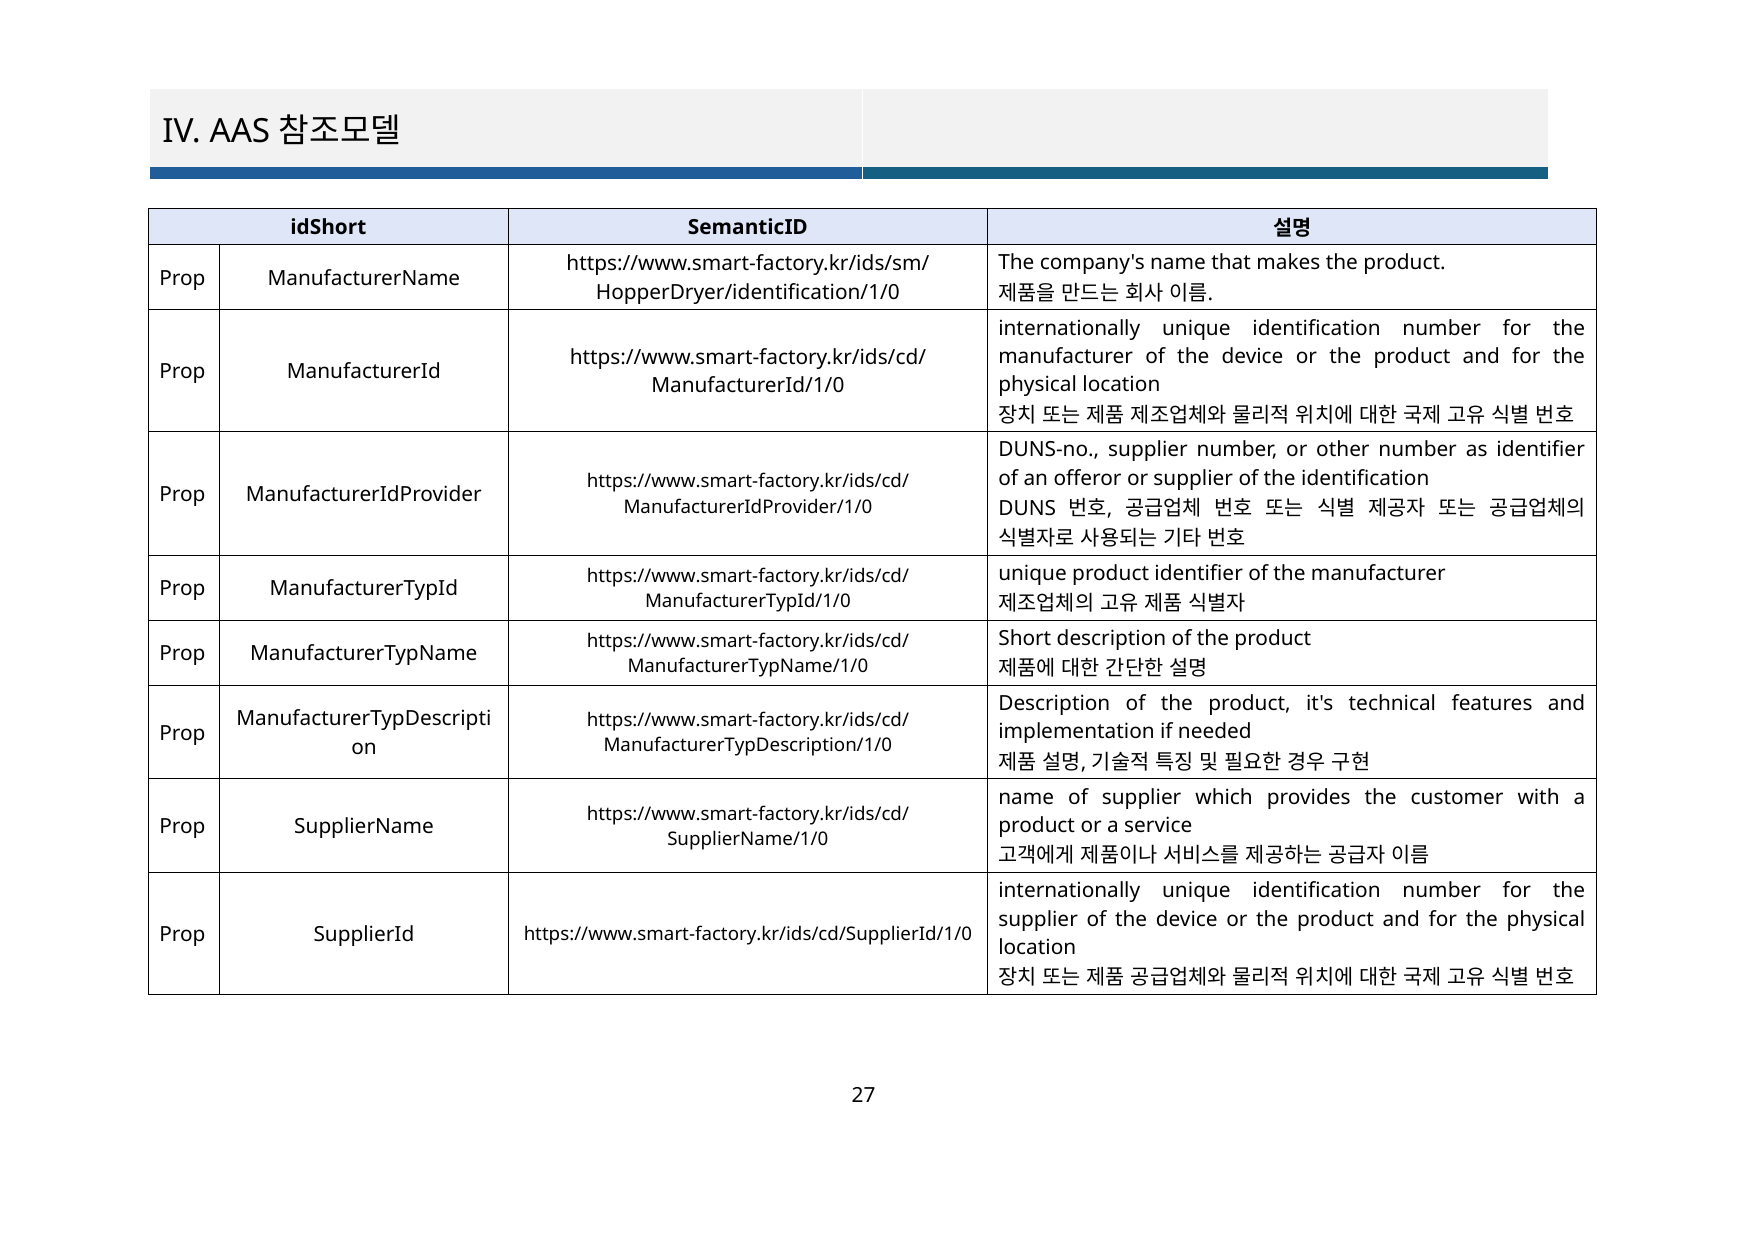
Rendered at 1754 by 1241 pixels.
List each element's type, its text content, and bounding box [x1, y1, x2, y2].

table_cell DUNS-no., supplier number, or other number as identifier of an offeror or supplier of the identification DUNS 번호, 공급업체 번호 또는 식별 제공자 또는 공급업체의 식별자로 사용되는 기타 번호 [988, 432, 1596, 555]
table_cell Prop [149, 621, 219, 685]
table_cell ManufacturerName [220, 245, 508, 309]
table_cell name of supplier which provides the customer with a product or a service 고객에게 제품이나 서비스를 제공하는 공급자 이름 [988, 779, 1596, 872]
table_cell ManufacturerTypId [220, 556, 508, 620]
table_cell SupplierName [220, 779, 508, 872]
table_cell ManufacturerTypName [220, 621, 508, 685]
table_cell Prop [149, 245, 219, 309]
table_cell https://www.smart-factory.kr/ids/cd/SupplierName/1/0 [509, 779, 987, 872]
table_cell Prop [149, 310, 219, 431]
table_cell https://www.smart-factory.kr/ids/cd/ManufacturerTypId/1/0 [509, 556, 987, 620]
table_cell Prop [149, 873, 219, 994]
table_cell https://www.smart-factory.kr/ids/cd/ManufacturerId/1/0 [509, 310, 987, 431]
table_header 설명 [988, 209, 1596, 244]
table_cell internationally unique identification number for the manufacturer of the device or the product and for the physical location 장치 또는 제품 제조업체와 물리적 위치에 대한 국제 고유 식별 번호 [988, 310, 1596, 431]
table_cell Prop [149, 432, 219, 555]
table_header SemanticID [509, 209, 987, 244]
table_cell https://www.smart-factory.kr/ids/sm/HopperDryer/identification/1/0 [509, 245, 987, 309]
table_cell Prop [149, 686, 219, 778]
table_cell Short description of the product 제품에 대한 간단한 설명 [988, 621, 1596, 685]
table_cell https://www.smart-factory.kr/ids/cd/ManufacturerTypDescription/1/0 [509, 686, 987, 778]
table_cell The company's name that makes the product. 제품을 만드는 회사 이름. [988, 245, 1596, 309]
table_cell ManufacturerId [220, 310, 508, 431]
table_cell ManufacturerTypDescription [220, 686, 508, 778]
table_cell Description of the product, it's technical features and implementation if needed 제품 설명, 기술적 특징 및 필요한 경우 구현 [988, 686, 1596, 778]
table_cell ManufacturerIdProvider [220, 432, 508, 555]
table_header idShort [149, 209, 508, 244]
table_cell https://www.smart-factory.kr/ids/cd/ManufacturerIdProvider/1/0 [509, 432, 987, 555]
table_cell https://www.smart-factory.kr/ids/cd/ManufacturerTypName/1/0 [509, 621, 987, 685]
table_cell Prop [149, 779, 219, 872]
table_cell SupplierId [220, 873, 508, 994]
table_cell Prop [149, 556, 219, 620]
table_cell unique product identifier of the manufacturer 제조업체의 고유 제품 식별자 [988, 556, 1596, 620]
table_cell internationally unique identification number for the supplier of the device or the product and for the physical location 장치 또는 제품 공급업체와 물리적 위치에 대한 국제 고유 식별 번호 [988, 873, 1596, 994]
table_cell https://www.smart-factory.kr/ids/cd/SupplierId/1/0 [509, 873, 987, 994]
